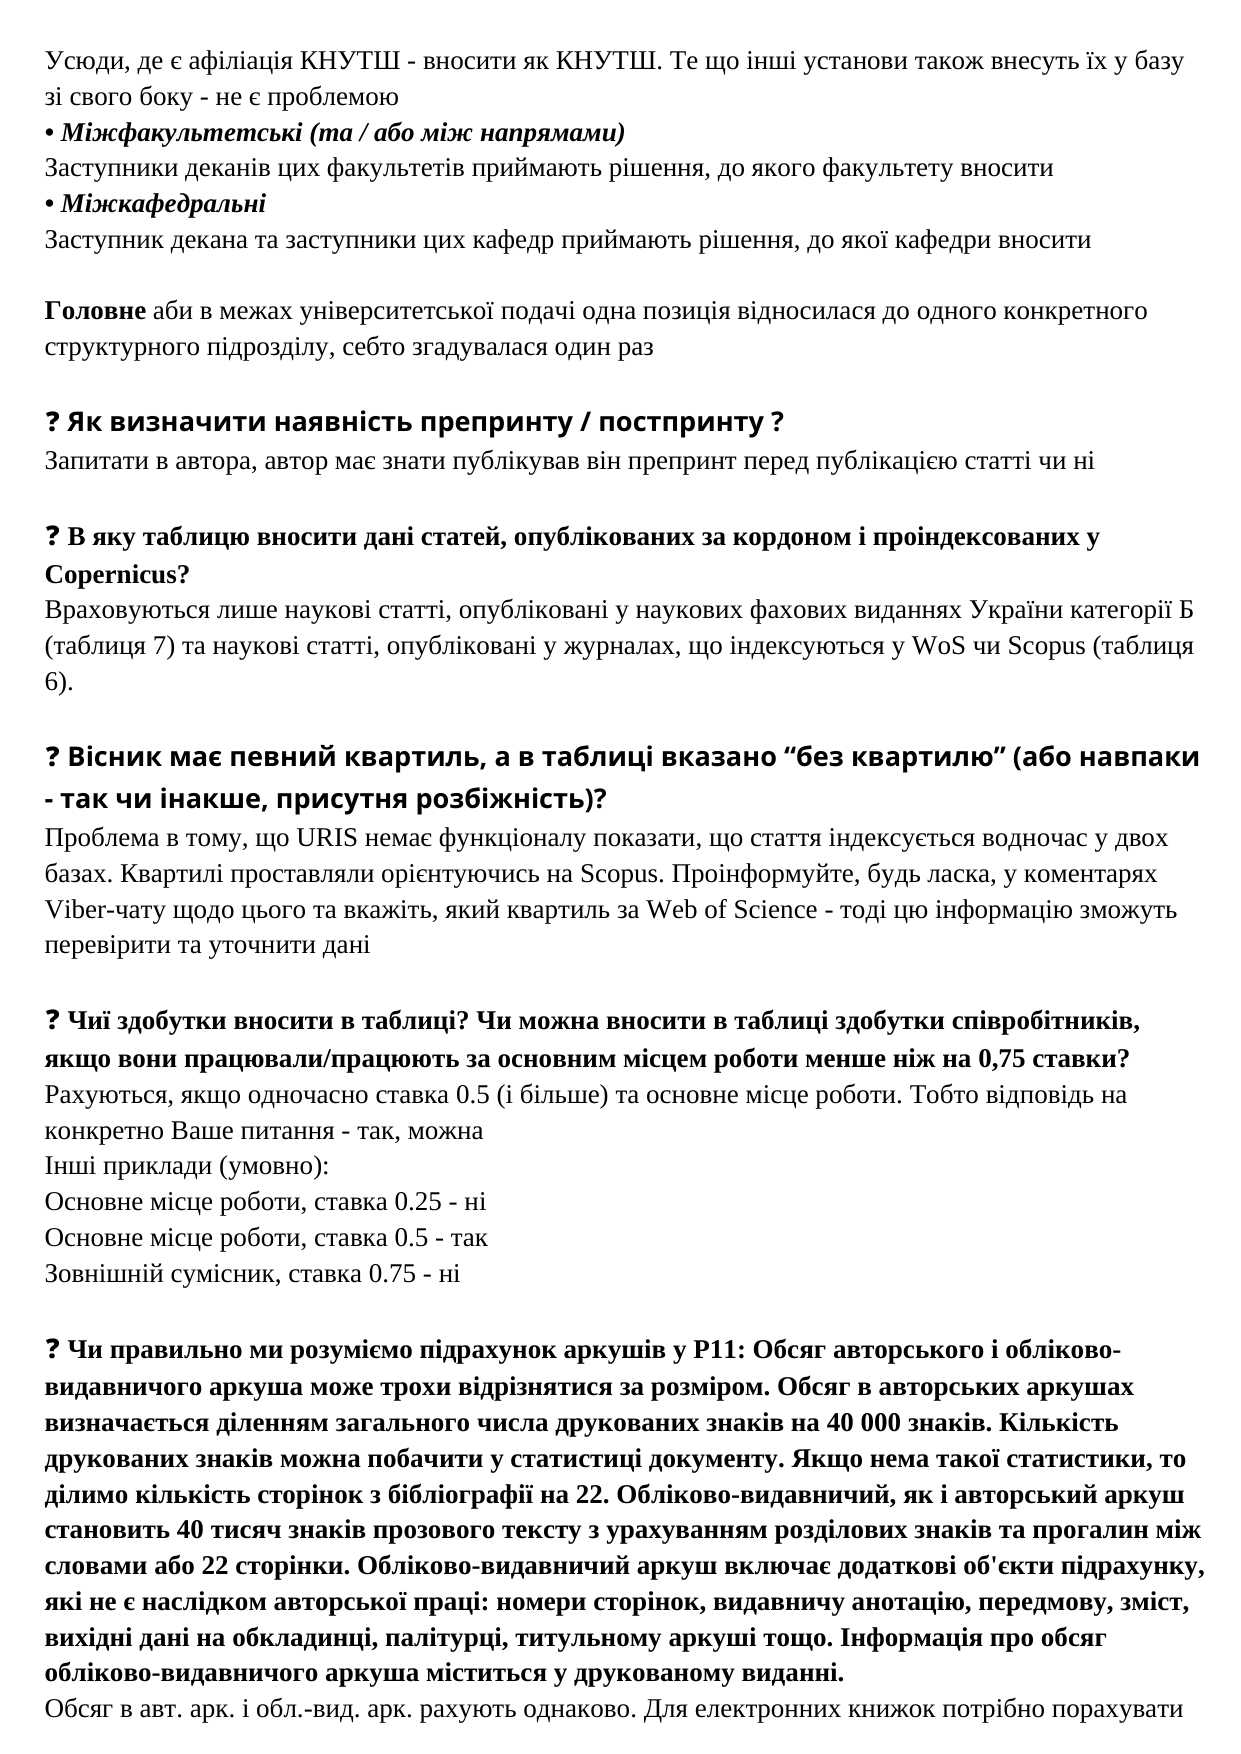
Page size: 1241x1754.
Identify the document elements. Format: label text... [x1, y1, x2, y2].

text • Міжфакультетські (та / або між напрямами) [44, 116, 1209, 147]
text • Міжкафедральні [44, 187, 1209, 218]
text Інші приклади (умовно): [44, 1149, 1209, 1181]
text Заступник декана та заступники цих кафедр приймають рішення, до якої кафедри вносити [44, 223, 1209, 254]
text Головне аби в межах університетської подачі одна позиція відносилася до одного конкретного структурного підрозділу, себто згадувалася один раз ❓ Як визначити наявність препринту / постпринту ? Запитати в автора, автор має знати публікував він препринт перед публікацією статті чи ні ❓ В яку таблицю вносити дані статей, опублікованих за кордоном і проіндексованих у Copernicus? Враховуються лише наукові статті, опубліковані у наукових фахових виданнях України категорії Б (таблиця 7) та наукові статті, опубліковані у журналах, що індексуються у WoS чи Scopus (таблиця 6). ❓ Вісник має певний квартиль, а в таблиці вказано “без квартилю” (або навпаки - так чи інакше, присутня розбіжність)? Проблема в тому, що URIS немає функціоналу показати, що стаття індексується водночас у двох базах. Квартилі проставляли орієнтуючись на Scopus. Проінформуйте, будь ласка, у коментарях Viber-чату щодо цього та вкажіть, який квартиль за Web of Science - тоді цю інформацію зможуть перевірити та уточнити дані ❓ Чиї здобутки вносити в таблиці? Чи можна вносити в таблиці здобутки співробітників, якщо вони працювали/працюють за основним місцем роботи менше ніж на 0,75 ставки? Рахуються, якщо одночасно ставка 0.5 (і більше) та основне місце роботи. Тобто відповідь на конкретно Ваше питання - так, можна [44, 294, 1209, 1145]
text Заступники деканів цих факультетів приймають рішення, до якого факультету вносити [44, 151, 1209, 183]
text Усюди, де є афіліація КНУТШ - вносити як КНУТШ. Те що інші установи також внесуть їх у базу зі свого боку - не є проблемою [44, 44, 1209, 111]
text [44, 1257, 1209, 1723]
text Основне місце роботи, ставка 0.25 - ні [44, 1185, 1209, 1216]
text Основне місце роботи, ставка 0.5 - так [44, 1221, 1209, 1252]
